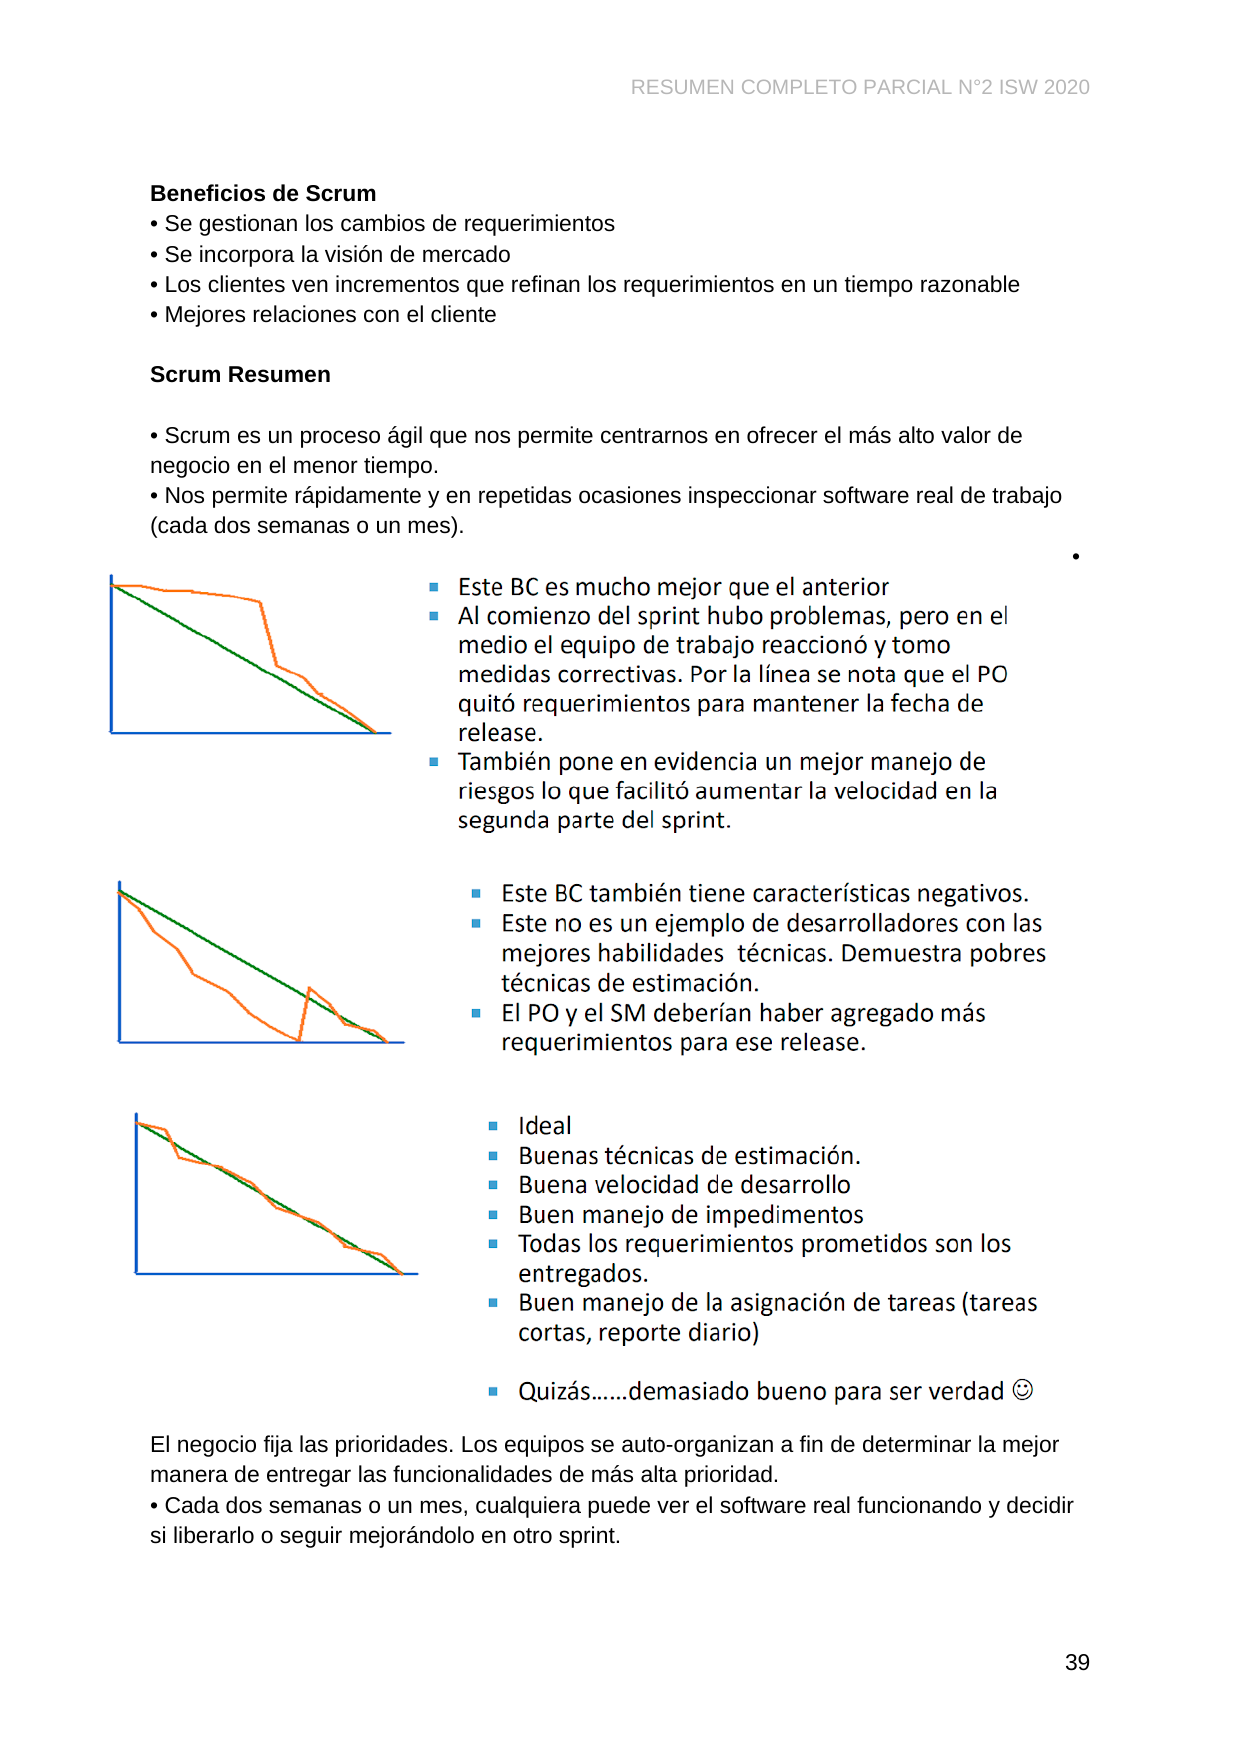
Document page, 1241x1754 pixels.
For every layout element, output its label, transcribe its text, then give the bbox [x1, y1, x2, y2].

text • Los clientes ven incrementos que refinan los requerimientos en un tiempo razonable [150, 271, 1090, 297]
text • Mejores relaciones con el cliente [150, 301, 1090, 327]
picture [106, 1101, 1079, 1413]
picture [81, 564, 1054, 839]
text • Se gestionan los cambios de requerimientos [150, 210, 1090, 237]
text Scrum Resumen [150, 361, 1090, 388]
text • Nos permite rápidamente y en repetidas ocasiones inspeccionar software real de trabajo (cada dos semanas o un mes). [150, 482, 1090, 539]
text • Se incorpora la visión de mercado [150, 241, 1090, 267]
text • Cada dos semanas o un mes, cualquiera puede ver el software real funcionando y decidir si liberarlo o seguir mejorándolo en otro sprint. [150, 1492, 1090, 1548]
text Beneficios de Scrum [150, 180, 1090, 207]
text • Scrum es un proceso ágil que nos permite centrarnos en ofrecer el más alto valor de negocio en el menor tiempo. [150, 422, 1090, 478]
picture [93, 875, 1066, 1092]
